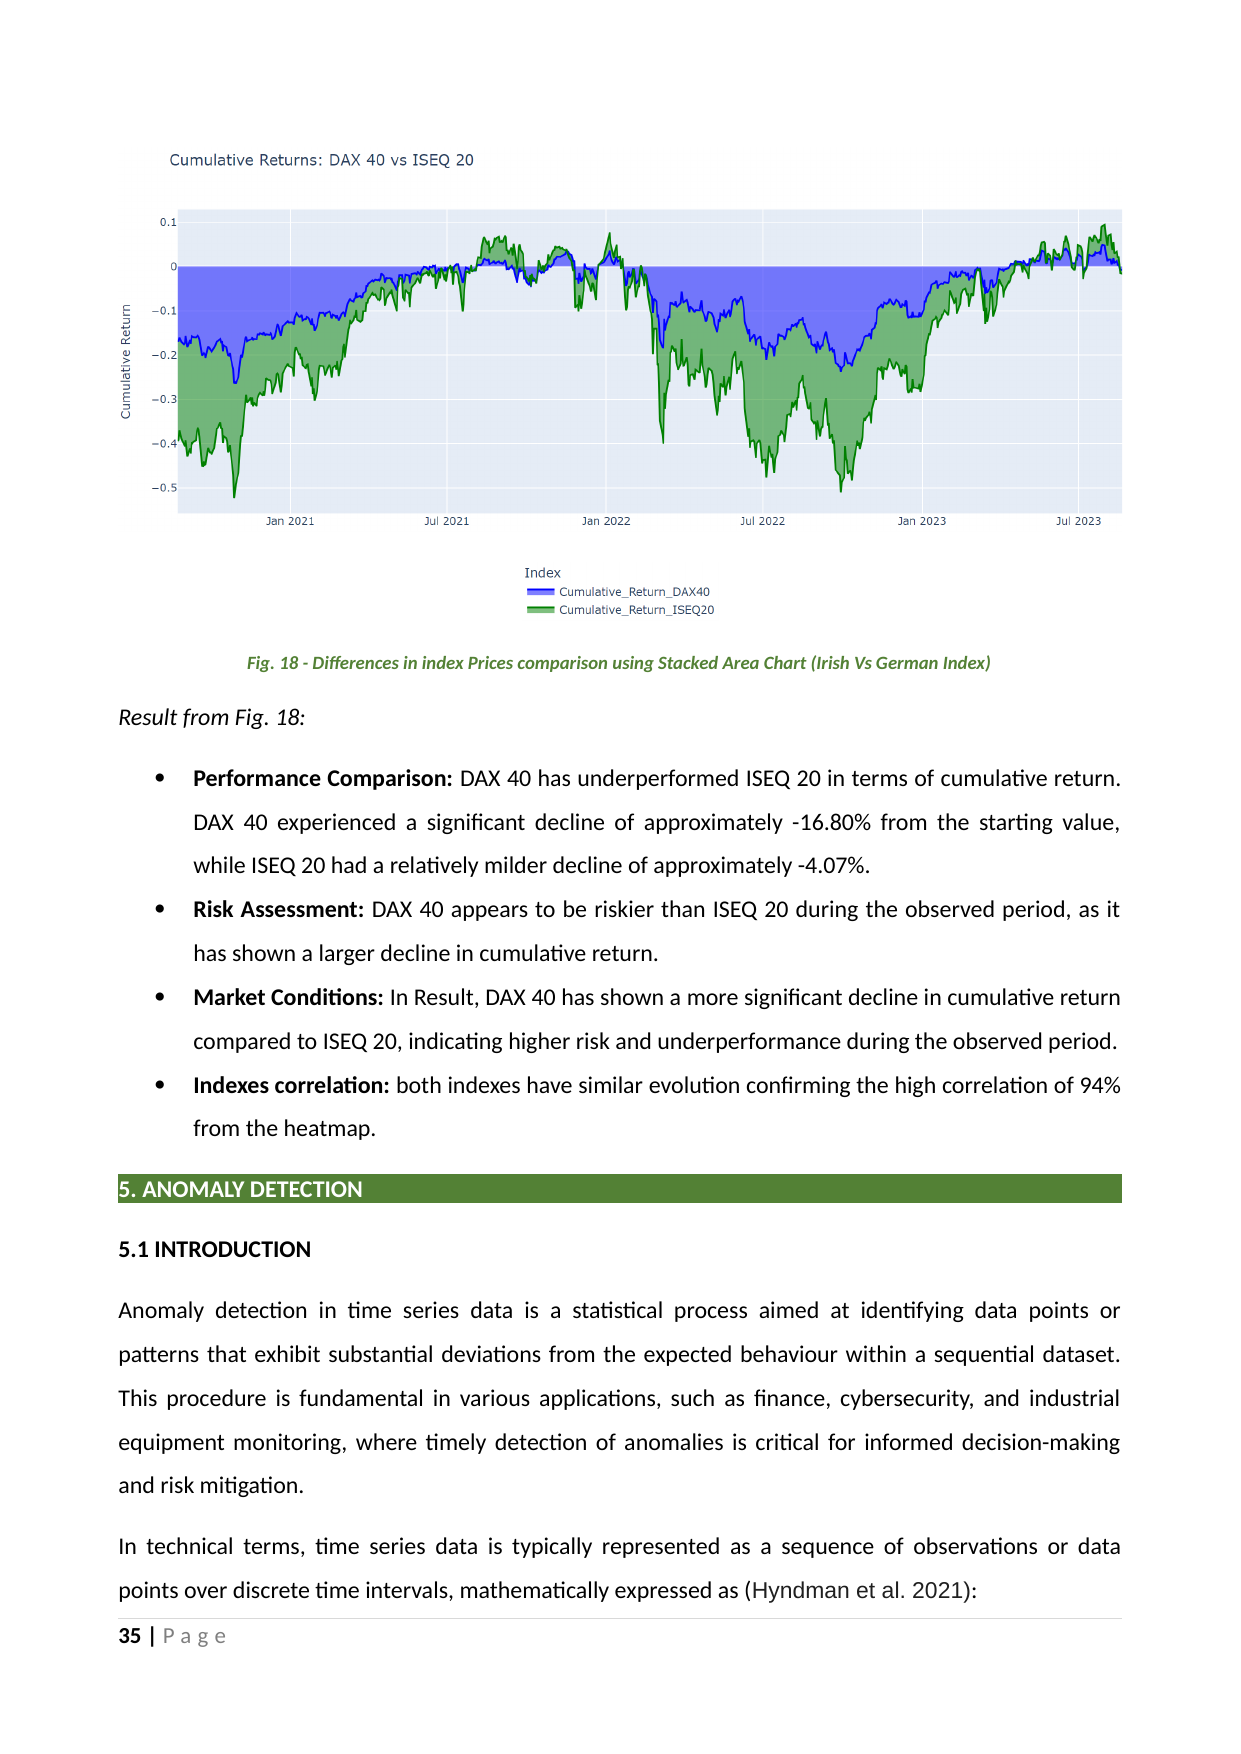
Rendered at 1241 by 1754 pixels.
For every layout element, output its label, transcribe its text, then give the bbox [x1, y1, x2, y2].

text Fig. 18 - Differences in index Prices comparison using Stacked Area Chart (Irish Vs German Index) [118, 651, 1122, 674]
text In technical terms, time series data is typically represented as a sequence of observations or data points over discrete time intervals, mathematically expressed as (Hyndman et al. 2021): [118, 1531, 1122, 1604]
text 5. ANOMALY DETECTION [118, 1174, 1122, 1203]
text Anomaly detection in time series data is a statistical process aimed at identifying data points or patterns that exhibit substantial deviations from the expected behaviour within a sequential dataset. This procedure is fundamental in various applications, such as finance, cybersecurity, and industrial equipment monitoring, where timely detection of anomalies is critical for informed decision-making and risk mitigation. [118, 1295, 1122, 1500]
list Indexes correlation: both indexes have similar evolution confirming the high correlation of 94% from the heatmap. [156, 1070, 1122, 1143]
list Risk Assessment: DAX 40 appears to be riskier than ISEQ 20 during the observed period, as it has shown a larger decline in cumulative return. [156, 894, 1122, 967]
text 5.1 INTRODUCTION [118, 1234, 1122, 1264]
list Market Conditions: In Result, DAX 40 has shown a more significant decline in cumulative return compared to ISEQ 20, indicating higher risk and underperformance during the observed period. [156, 982, 1122, 1055]
picture [521, 562, 719, 621]
list Performance Comparison: DAX 40 has underperformed ISEQ 20 in terms of cumulative return. DAX 40 experienced a significant decline of approximately -16.80% from the starting value, while ISEQ 20 had a relatively milder decline of approximately -4.07%. [156, 763, 1122, 880]
picture [118, 147, 1123, 532]
text Result from Fig. 18: [118, 702, 1122, 731]
